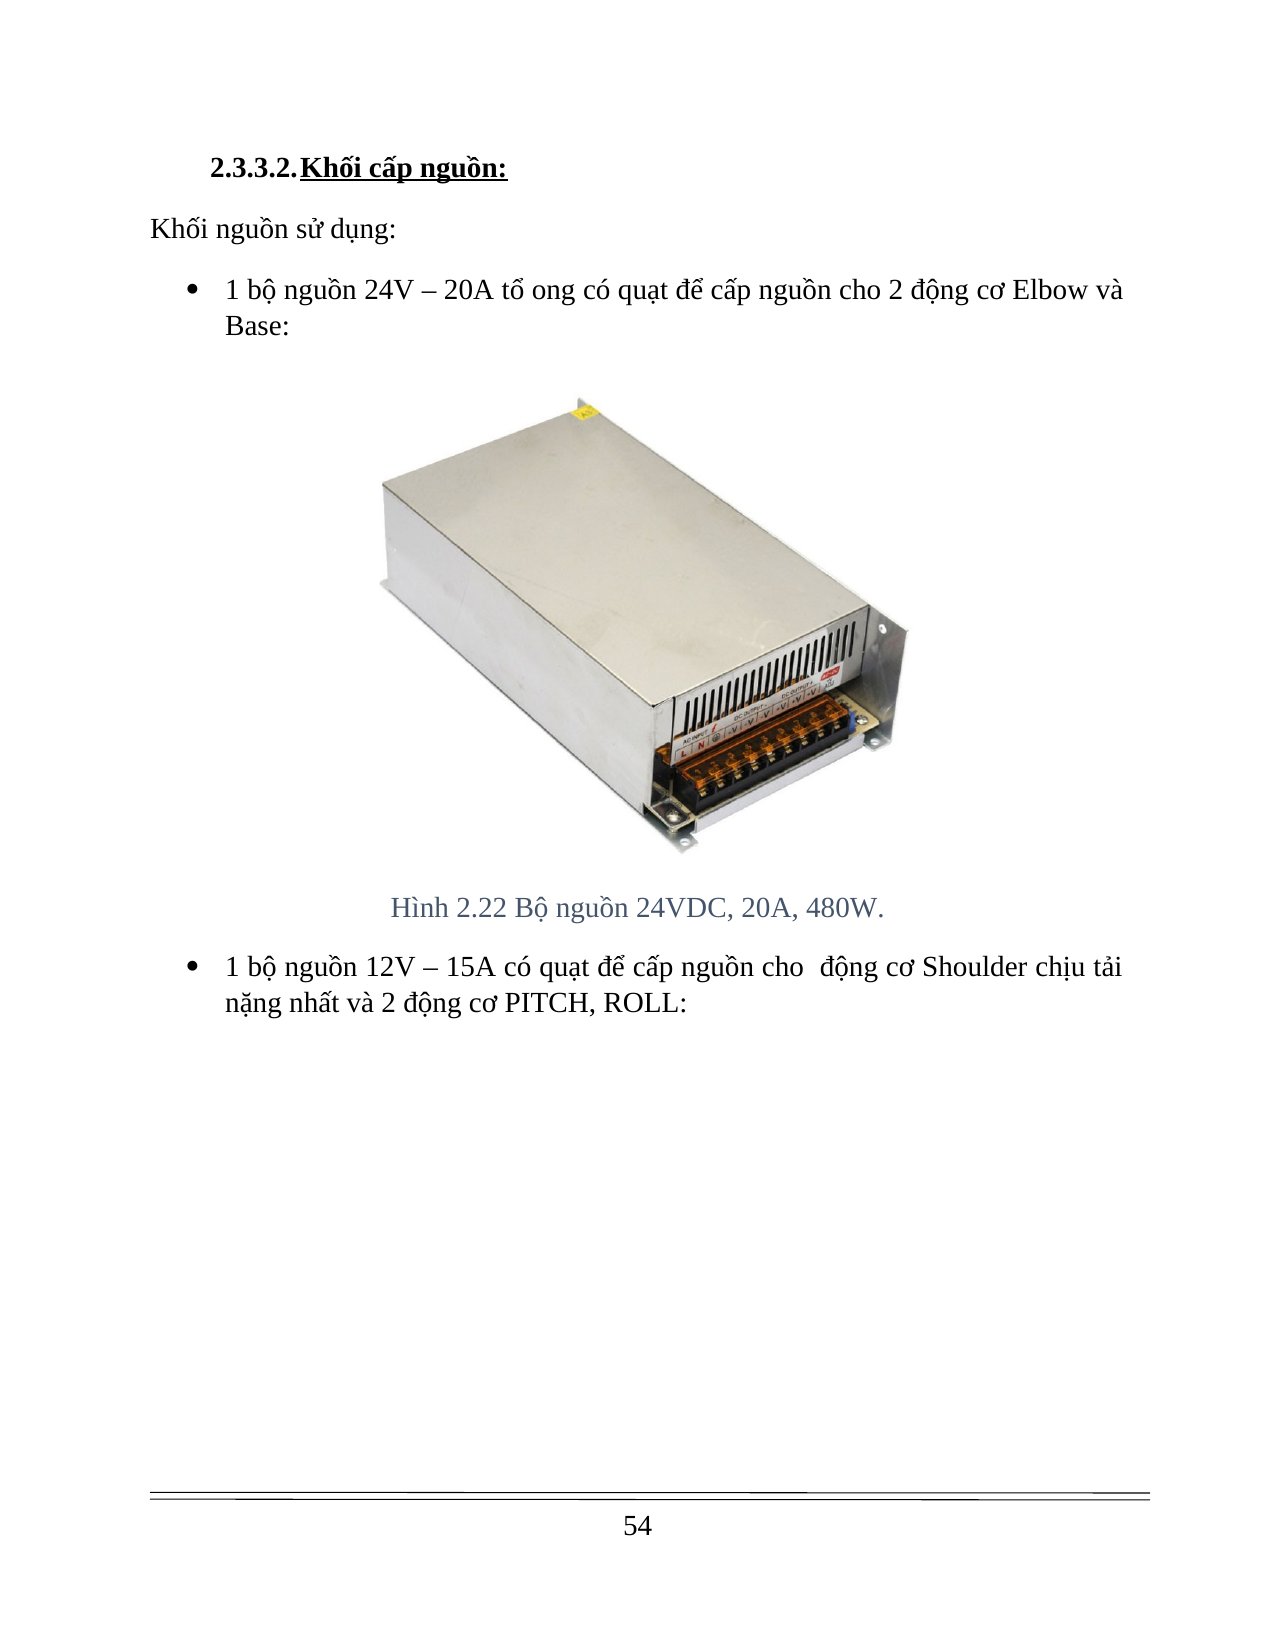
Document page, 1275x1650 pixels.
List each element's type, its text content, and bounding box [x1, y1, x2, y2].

list 1 bộ nguồn 12V – 15A có quạt để cấp nguồn cho động cơ Shoulder chịu tải nặng nhất và 2 động cơ PITCH, ROLL: [187, 949, 1125, 1019]
list 1 bộ nguồn 24V – 20A tổ ong có quạt để cấp nguồn cho 2 động cơ Elbow và Base: [187, 272, 1125, 342]
text Khối nguồn sử dụng: [150, 211, 1125, 245]
subtitle Khối cấp nguồn: [210, 150, 1125, 183]
picture [343, 369, 932, 863]
